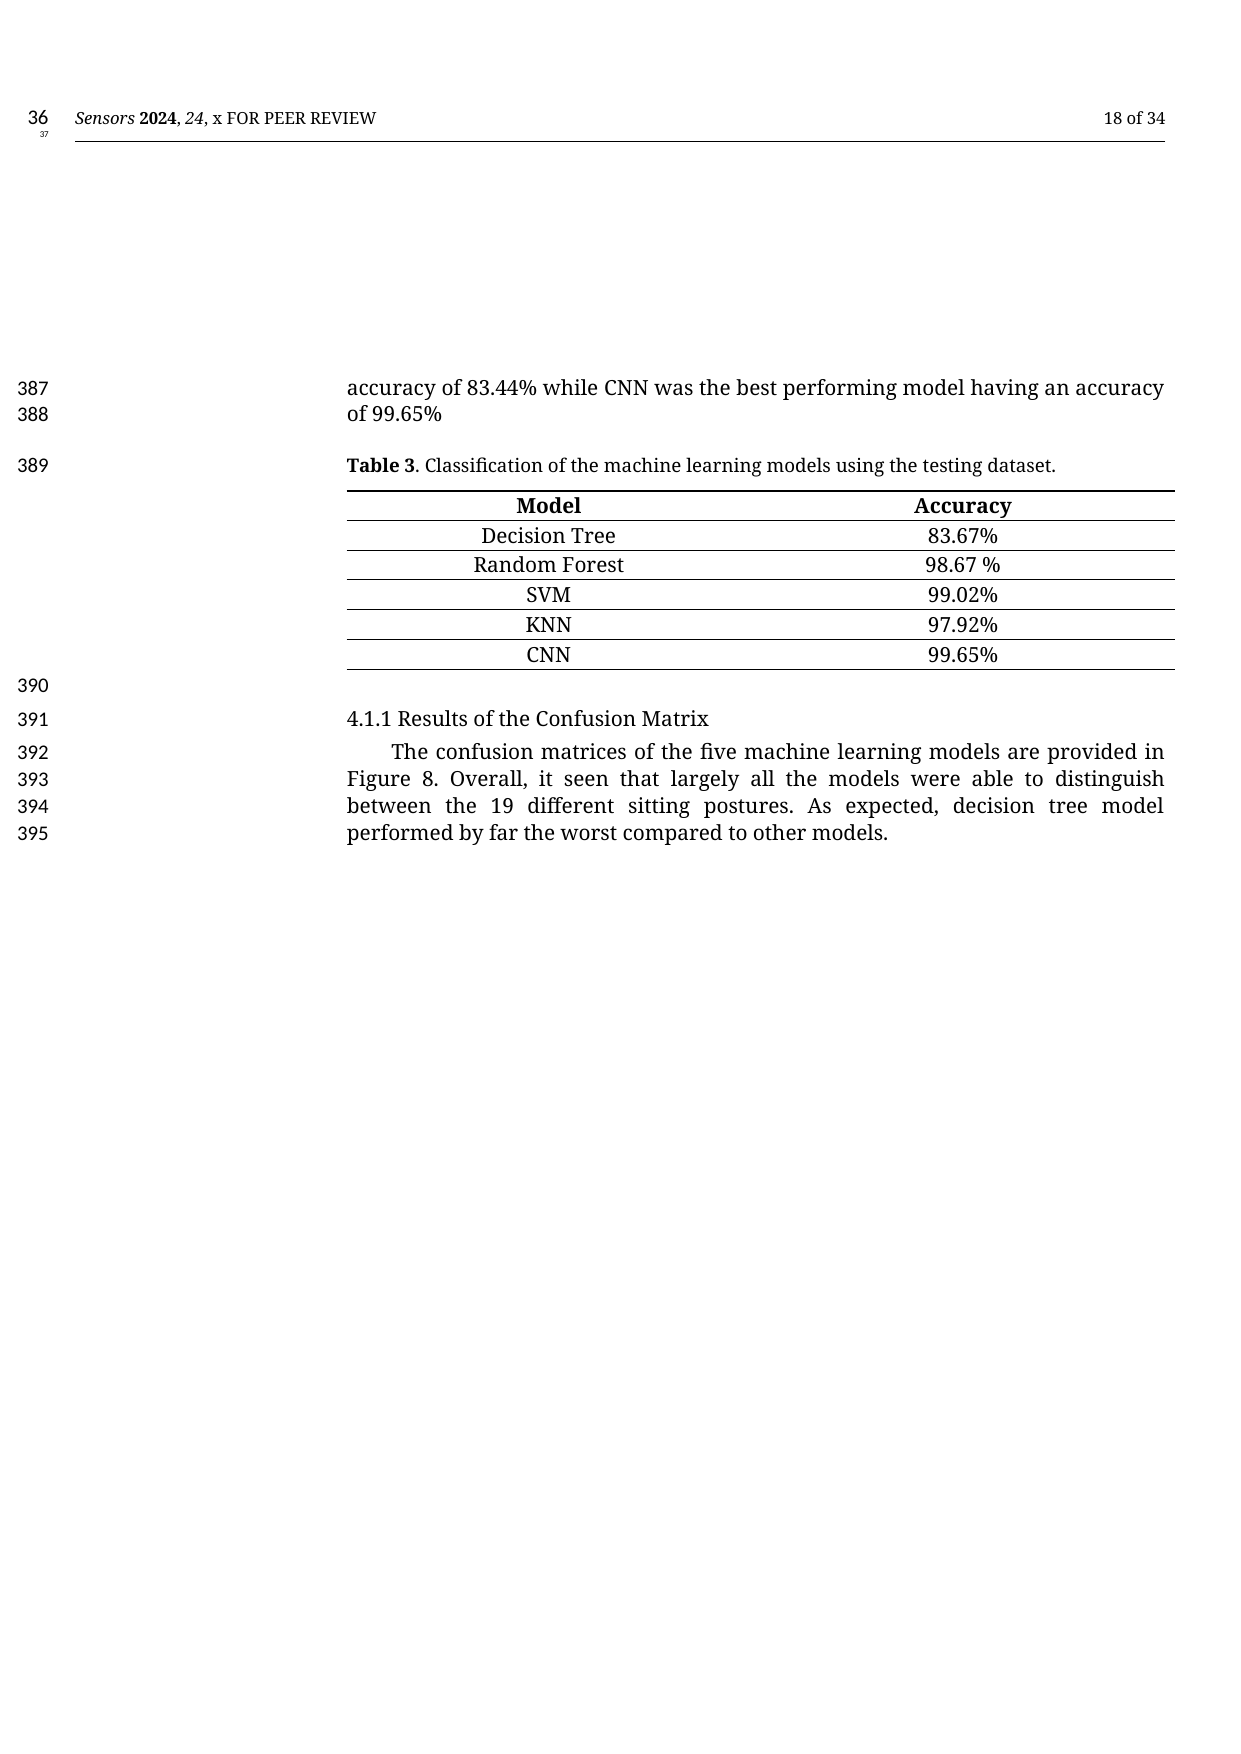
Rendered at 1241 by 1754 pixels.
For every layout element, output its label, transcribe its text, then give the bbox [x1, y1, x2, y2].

table_header Model [347, 492, 750, 520]
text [347, 374, 1165, 428]
table_cell 99.65% [750, 640, 1175, 669]
table_cell 83.67% [750, 521, 1175, 549]
text Table 3. Classification of the machine learning models using the testing dataset. [347, 453, 1165, 477]
subtitle 4.1.1 Results of the Confusion Matrix [347, 705, 1165, 732]
table_cell Decision Tree [347, 521, 750, 549]
table_cell Random Forest [347, 551, 750, 579]
table_cell KNN [347, 610, 750, 639]
table_cell 99.02% [750, 580, 1175, 608]
table_cell 97.92% [750, 610, 1175, 639]
table_header Accuracy [750, 492, 1175, 520]
table_cell CNN [347, 640, 750, 669]
table_cell 98.67 % [750, 551, 1175, 579]
table_cell SVM [347, 580, 750, 608]
text The confusion matrices of the five machine learning models are provided in Figure 8. Overall, it seen that largely all the models were able to distinguish between the 19 different sitting postures. As expected, decision tree model performed by far the worst compared to other models. [347, 738, 1165, 846]
